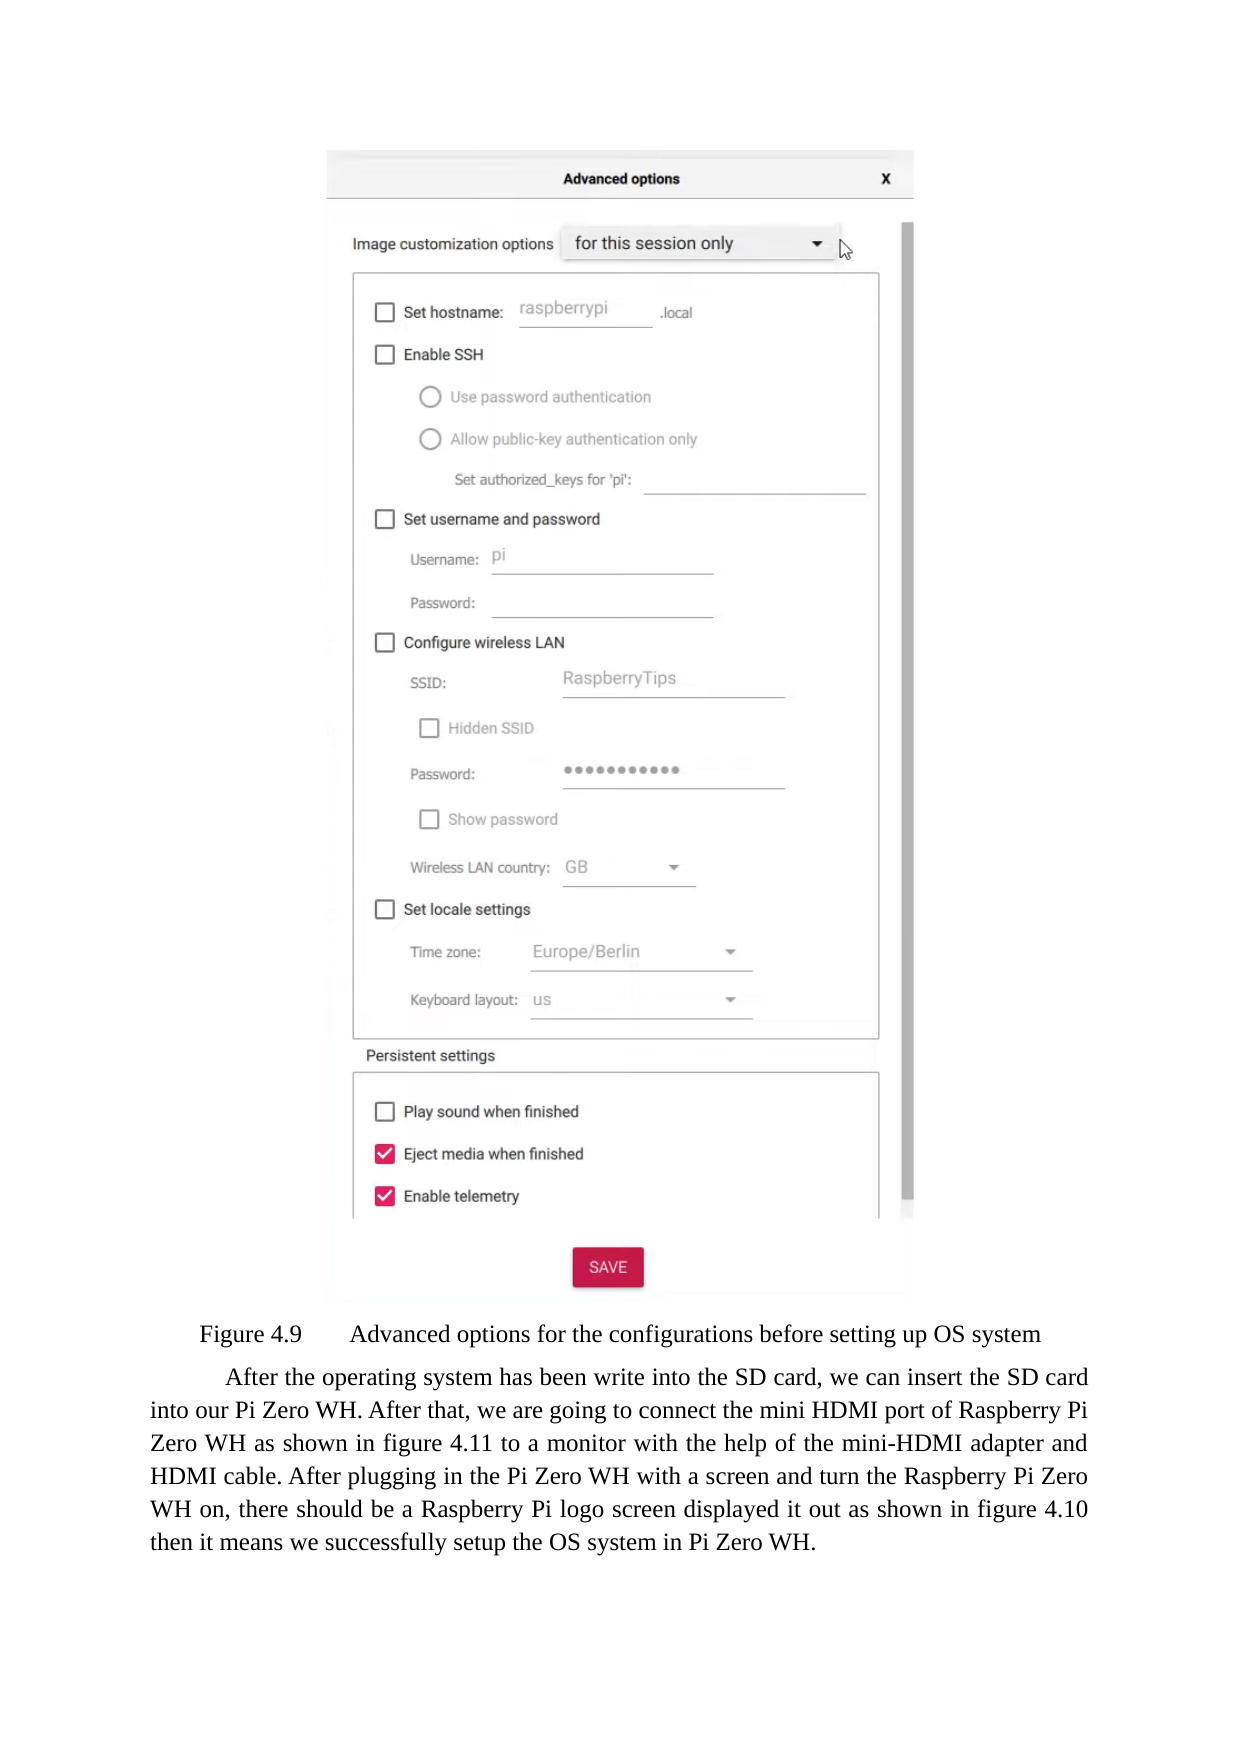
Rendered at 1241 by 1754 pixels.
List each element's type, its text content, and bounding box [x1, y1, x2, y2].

picture [326, 150, 914, 1303]
text After the operating system has been write into the SD card, we can insert the SD card into our Pi Zero WH. After that, we are going to connect the mini HDMI port of Raspberry Pi Zero WH as shown in figure 4.11 to a monitor with the help of the mini-HDMI adapter and HDMI cable. After plugging in the Pi Zero WH with a screen and turn the Raspberry Pi Zero WH on, there should be a Raspberry Pi logo screen displayed it out as shown in figure 4.10 then it means we successfully setup the OS system in Pi Zero WH. [150, 1362, 1090, 1556]
text Figure 4.9 Advanced options for the configurations before setting up OS system [150, 1319, 1090, 1348]
